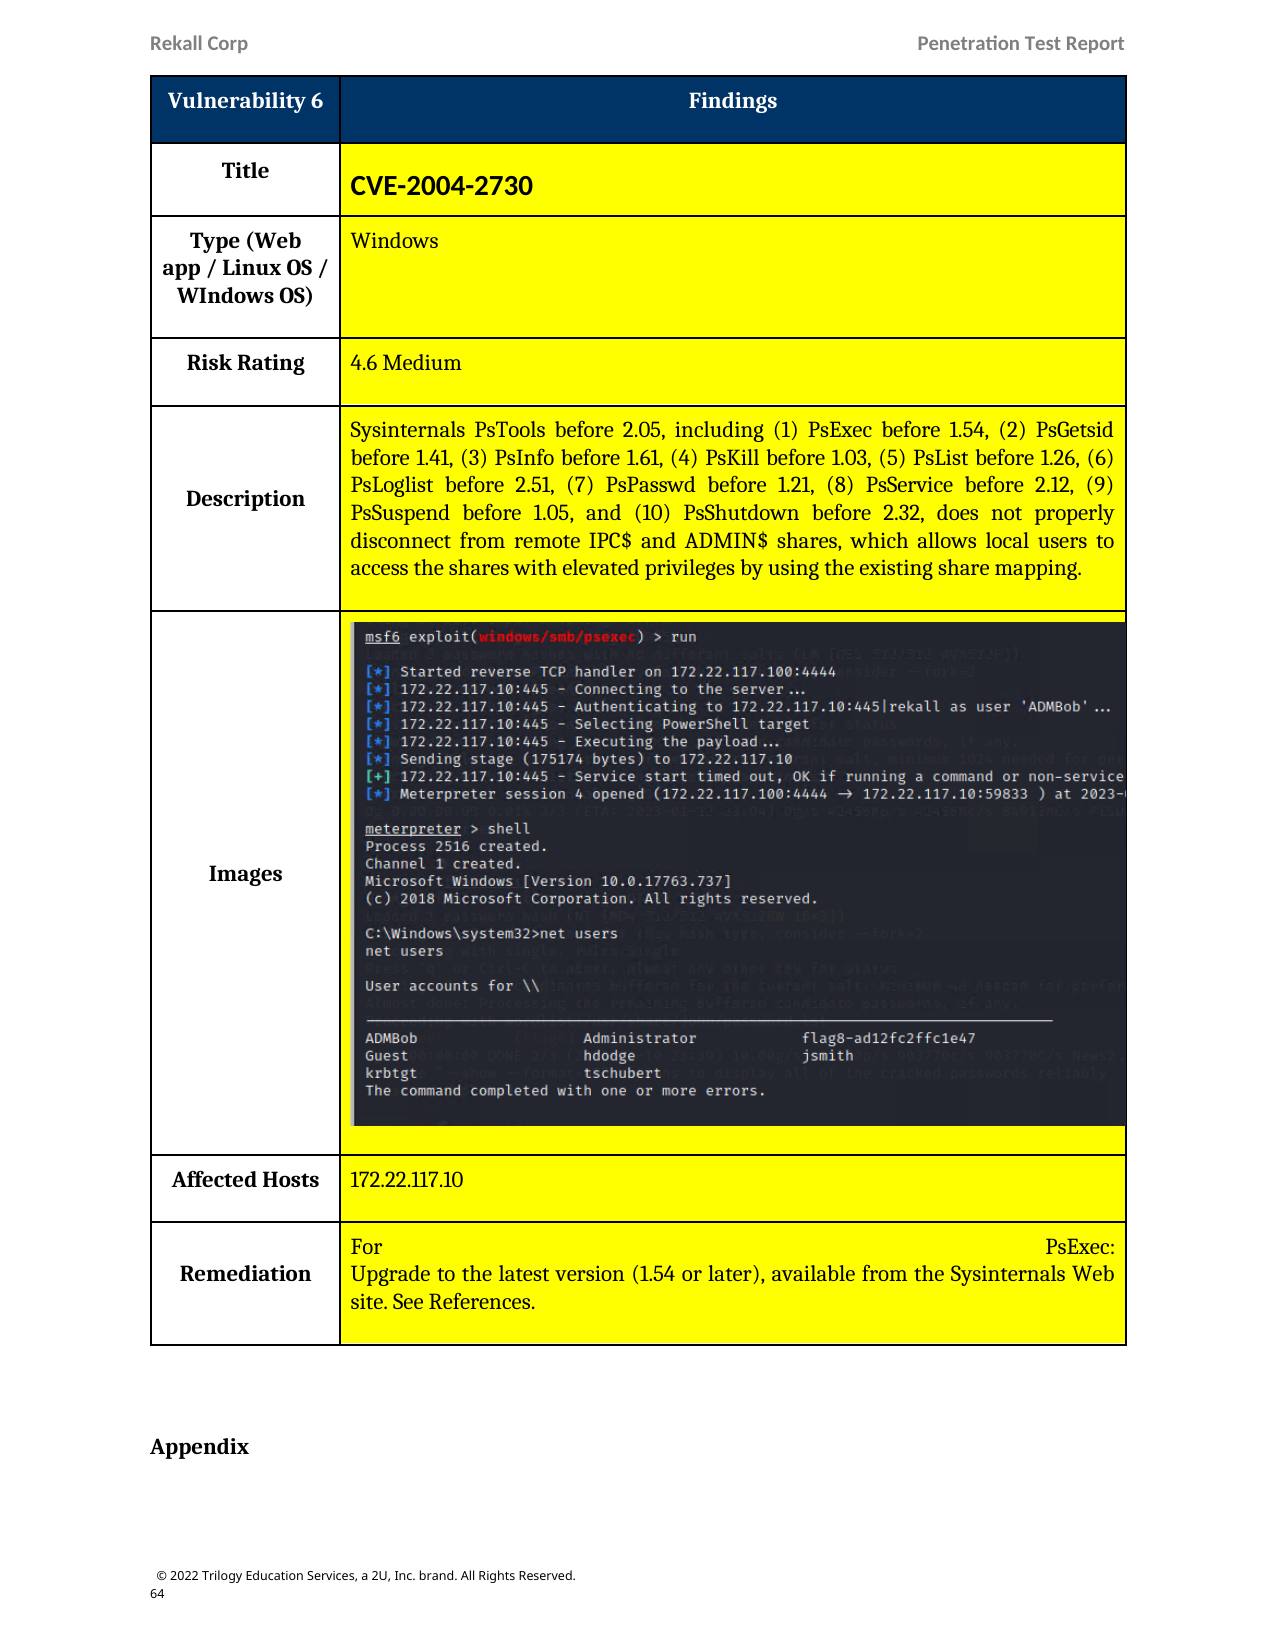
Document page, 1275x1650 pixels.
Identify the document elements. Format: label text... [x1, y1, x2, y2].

table_cell Remediation [152, 1223, 339, 1343]
table_cell 172.22.117.10 [341, 1156, 1125, 1221]
table_cell Type (Web app / Linux OS / WIndows OS) [152, 217, 339, 337]
table_cell Sysinternals PsTools before 2.05, including (1) PsExec before 1.54, (2) PsGetsid before 1.41, (3) PsInfo before 1.61, (4) PsKill before 1.03, (5) PsList before 1.26, (6) PsLoglist before 2.51, (7) PsPasswd before 1.21, (8) PsService before 2.12, (9) PsSuspend before 1.05, and (10) PsShutdown before 2.32, does not properly disconnect from remote IPC$ and ADMIN$ shares, which allows local users to access the shares with elevated privileges by using the existing share mapping. [341, 407, 1125, 610]
table_cell Windows [341, 217, 1125, 337]
table_cell Title [152, 144, 339, 215]
table_header Findings [341, 77, 1125, 142]
picture [350, 622, 1127, 1126]
table_header Vulnerability 6 [152, 77, 339, 142]
table_cell Description [152, 407, 339, 610]
table_cell [341, 612, 1125, 1154]
table_cell Affected Hosts [152, 1156, 339, 1221]
table_cell For PsExec: Upgrade to the latest version (1.54 or later), available from the Sysinternals Web site. See References. [341, 1223, 1125, 1343]
table_cell Images [152, 612, 339, 1154]
table_cell CVE-2004-2730 [341, 144, 1125, 215]
table_cell 4.6 Medium [341, 339, 1125, 404]
text Appendix [150, 1434, 1125, 1460]
table_cell Risk Rating [152, 339, 339, 404]
